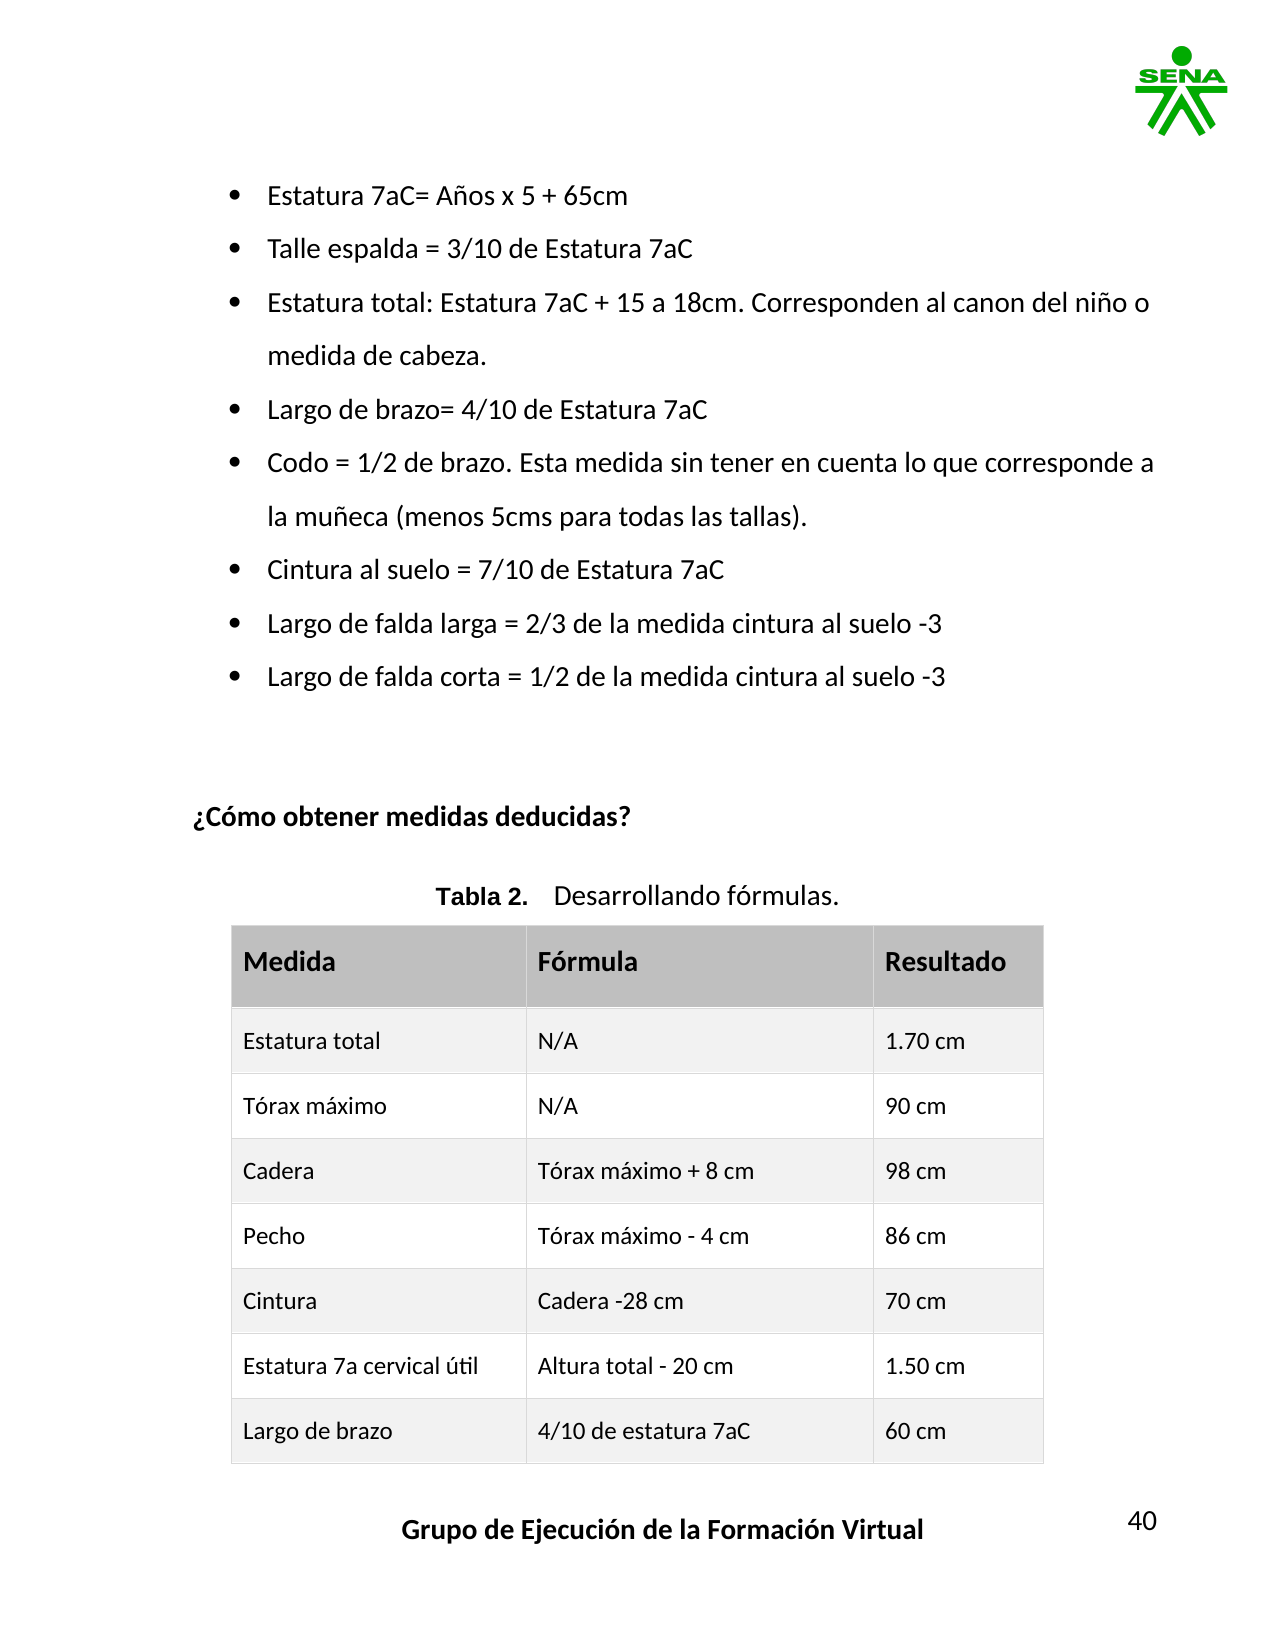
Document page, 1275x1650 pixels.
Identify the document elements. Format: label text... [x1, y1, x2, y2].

table_cell 60 cm [874, 1399, 1043, 1462]
table_cell Pecho [232, 1204, 526, 1267]
table_header Fórmula [527, 926, 873, 1007]
table_cell 4/10 de estatura 7aC [527, 1399, 873, 1462]
list Estatura total: Estatura 7aC + 15 a 18cm. Corresponden al canon del niño o medida de cabeza. [229, 284, 1157, 373]
picture [1135, 46, 1228, 136]
table_header Medida [232, 926, 526, 1007]
list Largo de brazo= 4/10 de Estatura 7aC [229, 391, 1157, 427]
text Desarrollando fórmulas. [118, 877, 1157, 912]
table_cell Estatura 7a cervical útil [232, 1334, 526, 1397]
list Largo de falda larga = 2/3 de la medida cintura al suelo -3 [229, 605, 1157, 640]
table_cell 86 cm [874, 1204, 1043, 1267]
table_cell N/A [527, 1009, 873, 1072]
table_cell 1.50 cm [874, 1334, 1043, 1397]
table_cell Largo de brazo [232, 1399, 526, 1462]
text ¿Cómo obtener medidas deducidas? [118, 798, 1157, 834]
table_cell Tórax máximo [232, 1074, 526, 1137]
table_cell Cadera -28 cm [527, 1269, 873, 1332]
table_cell Tórax máximo - 4 cm [527, 1204, 873, 1267]
table_cell N/A [527, 1074, 873, 1137]
table_cell 98 cm [874, 1139, 1043, 1202]
table_cell Tórax máximo + 8 cm [527, 1139, 873, 1202]
list Estatura 7aC= Años x 5 + 65cm [229, 177, 1157, 213]
table_cell 90 cm [874, 1074, 1043, 1137]
table_header Resultado [874, 926, 1043, 1007]
table_cell Altura total - 20 cm [527, 1334, 873, 1397]
table_cell 1.70 cm [874, 1009, 1043, 1072]
table_cell Cintura [232, 1269, 526, 1332]
list Largo de falda corta = 1/2 de la medida cintura al suelo -3 [229, 658, 1157, 694]
table_cell Estatura total [232, 1009, 526, 1072]
list Talle espalda = 3/10 de Estatura 7aC [229, 231, 1157, 266]
list Codo = 1/2 de brazo. Esta medida sin tener en cuenta lo que corresponde a la muñeca (menos 5cms para todas las tallas). [229, 444, 1157, 533]
table_cell Cadera [232, 1139, 526, 1202]
table_cell 70 cm [874, 1269, 1043, 1332]
list Cintura al suelo = 7/10 de Estatura 7aC [229, 551, 1157, 587]
